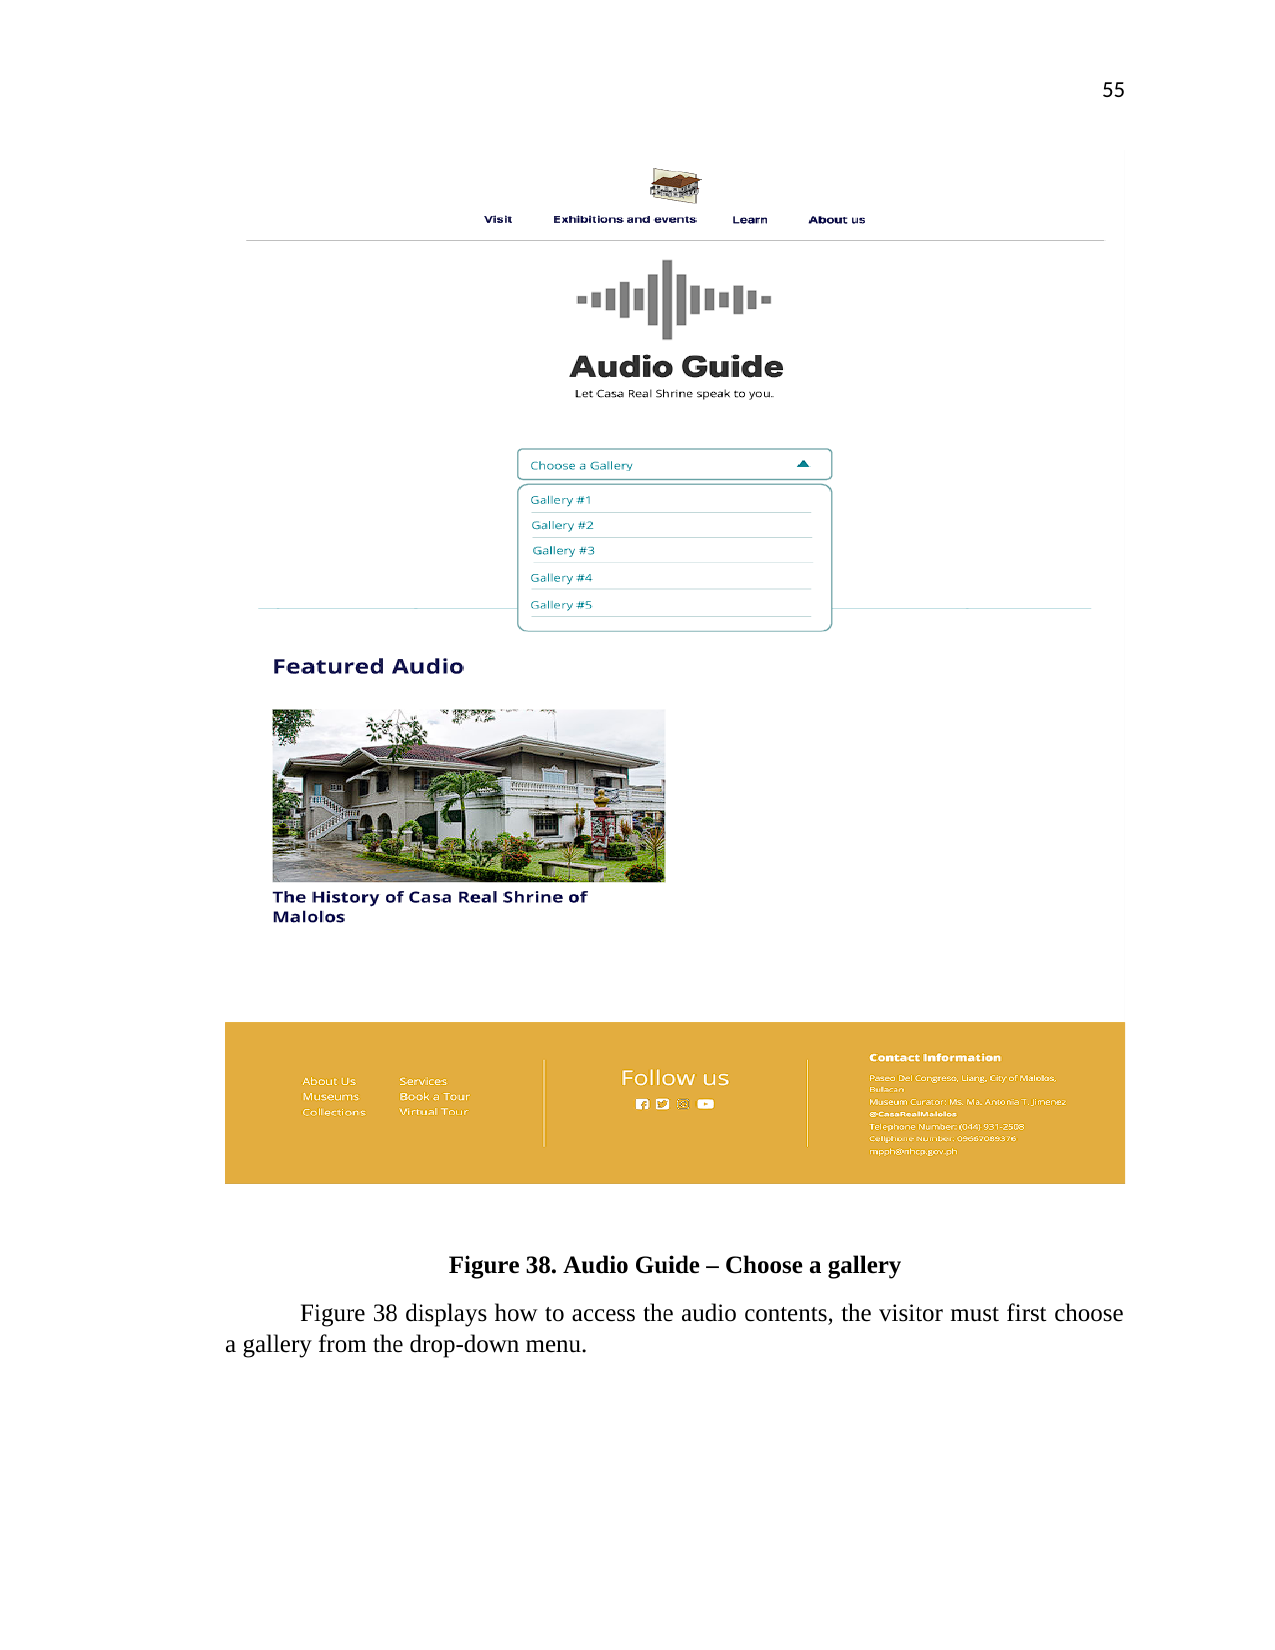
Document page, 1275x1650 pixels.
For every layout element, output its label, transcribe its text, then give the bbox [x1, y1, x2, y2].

picture [225, 150, 1125, 1184]
text Figure 38 displays how to access the audio contents, the visitor must first choose a gallery from the drop-down menu. [225, 1298, 1125, 1358]
text Figure 38. Audio Guide – Choose a gallery [225, 1250, 1125, 1279]
